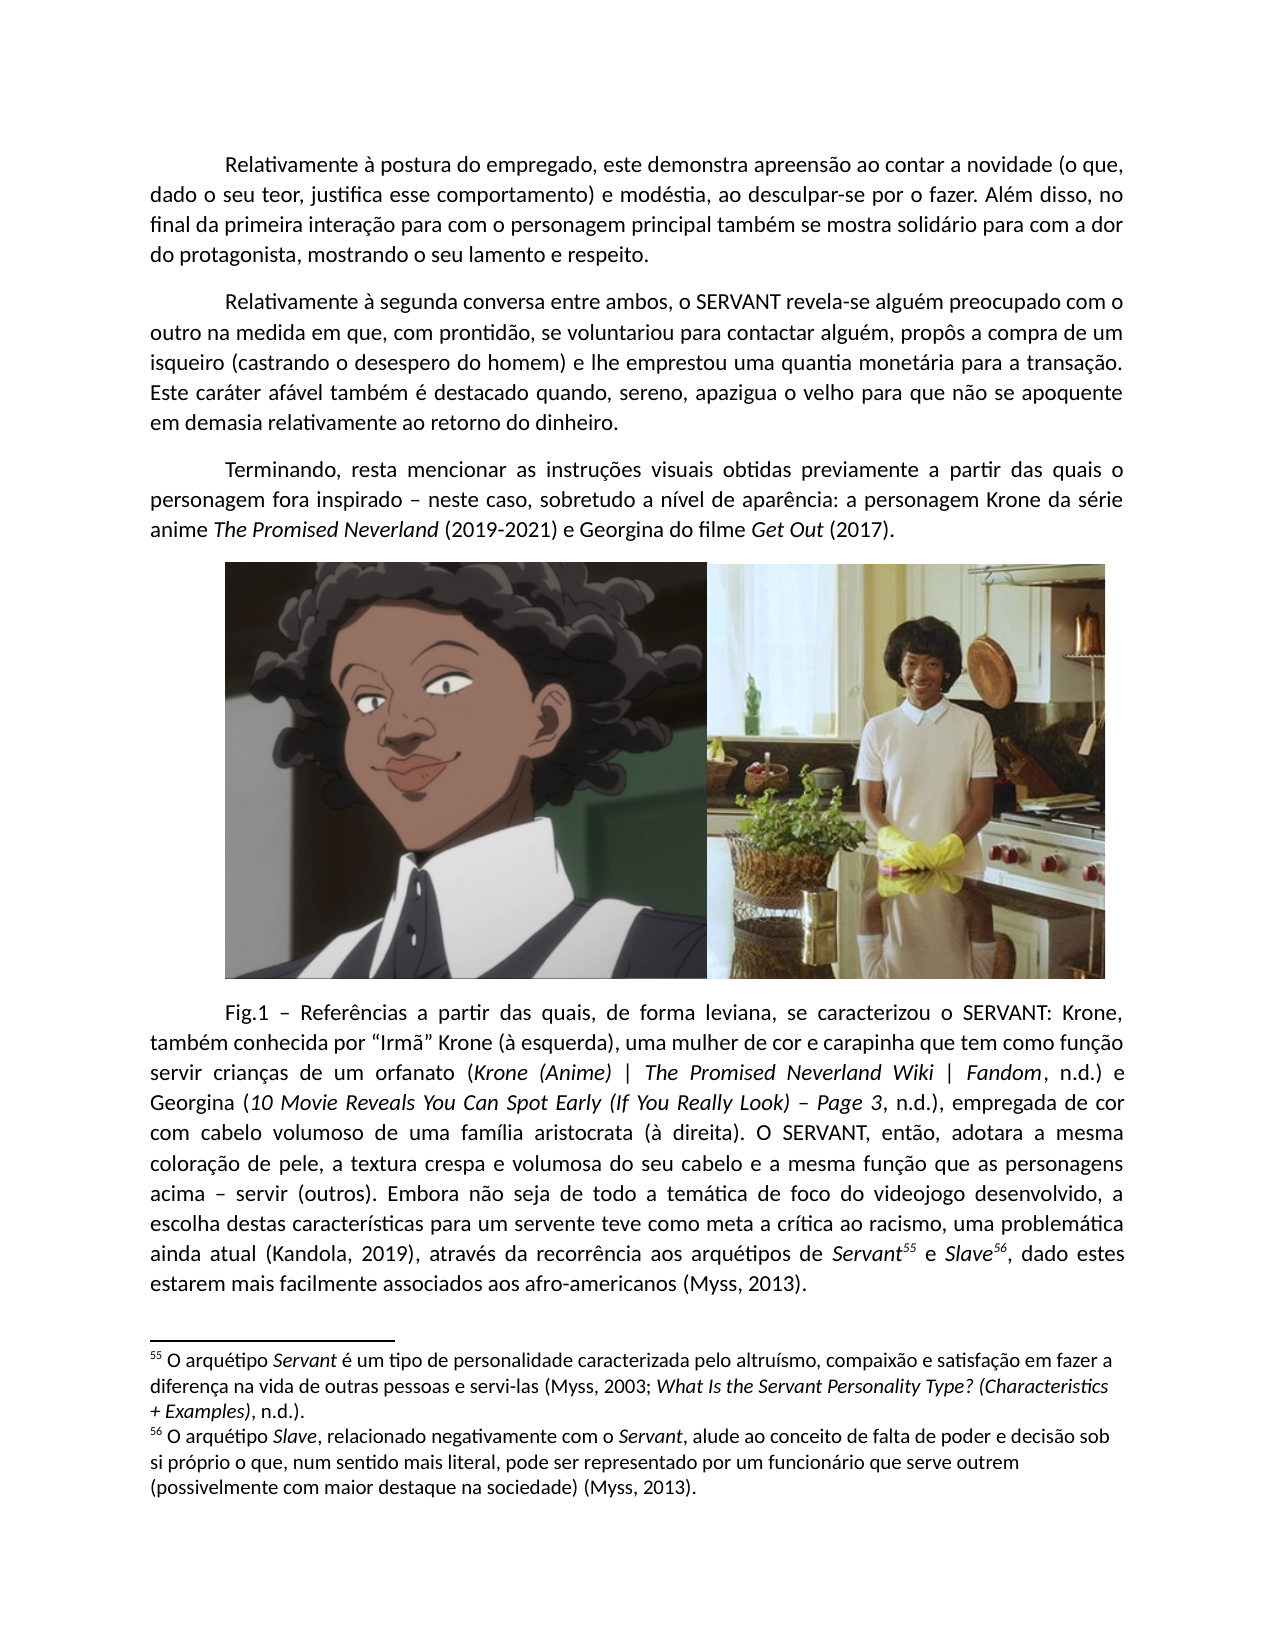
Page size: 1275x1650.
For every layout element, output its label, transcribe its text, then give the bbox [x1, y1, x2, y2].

text Relativamente à postura do empregado, este demonstra apreensão ao contar a novidade (o que, dado o seu teor, justifica esse comportamento) e modéstia, ao desculpar-se por o fazer. Além disso, no final da primeira interação para com o personagem principal também se mostra solidário para com a dor do protagonista, mostrando o seu lamento e respeito. [150, 150, 1125, 269]
picture [225, 562, 1106, 979]
text Fig.1 – Referências a partir das quais, de forma leviana, se caracterizou o SERVANT: Krone, também conhecida por “Irmã” Krone (à esquerda), uma mulher de cor e carapinha que tem como função servir crianças de um orfanato (Krone (Anime) | The Promised Neverland Wiki | Fandom, n.d.) e Georgina (10 Movie Reveals You Can Spot Early (If You Really Look) – Page 3, n.d.), empregada de cor com cabelo volumoso de uma família aristocrata (à direita). O SERVANT, então, adotara a mesma coloração de pele, a textura crespa e volumosa do seu cabelo e a mesma função que as personagens acima – servir (outros). Embora não seja de todo a temática de foco do videojogo desenvolvido, a escolha destas características para um servente teve como meta a crítica ao racismo, uma problemática ainda atual (Kandola, 2019), através da recorrência aos arquétipos de Servant e Slave, dado estes estarem mais facilmente associados aos afro-americanos (Myss, 2013). [150, 998, 1125, 1298]
text Relativamente à segunda conversa entre ambos, o SERVANT revela-se alguém preocupado com o outro na medida em que, com prontidão, se voluntariou para contactar alguém, propôs a compra de um isqueiro (castrando o desespero do homem) e lhe emprestou uma quantia monetária para a transação. Este caráter afável também é destacado quando, sereno, apazigua o velho para que não se apoquente em demasia relativamente ao retorno do dinheiro. [150, 287, 1125, 436]
text Terminando, resta mencionar as instruções visuais obtidas previamente a partir das quais o personagem fora inspirado – neste caso, sobretudo a nível de aparência: a personagem Krone da série anime The Promised Neverland (2019-2021) e Georgina do filme Get Out (2017). [150, 455, 1125, 544]
